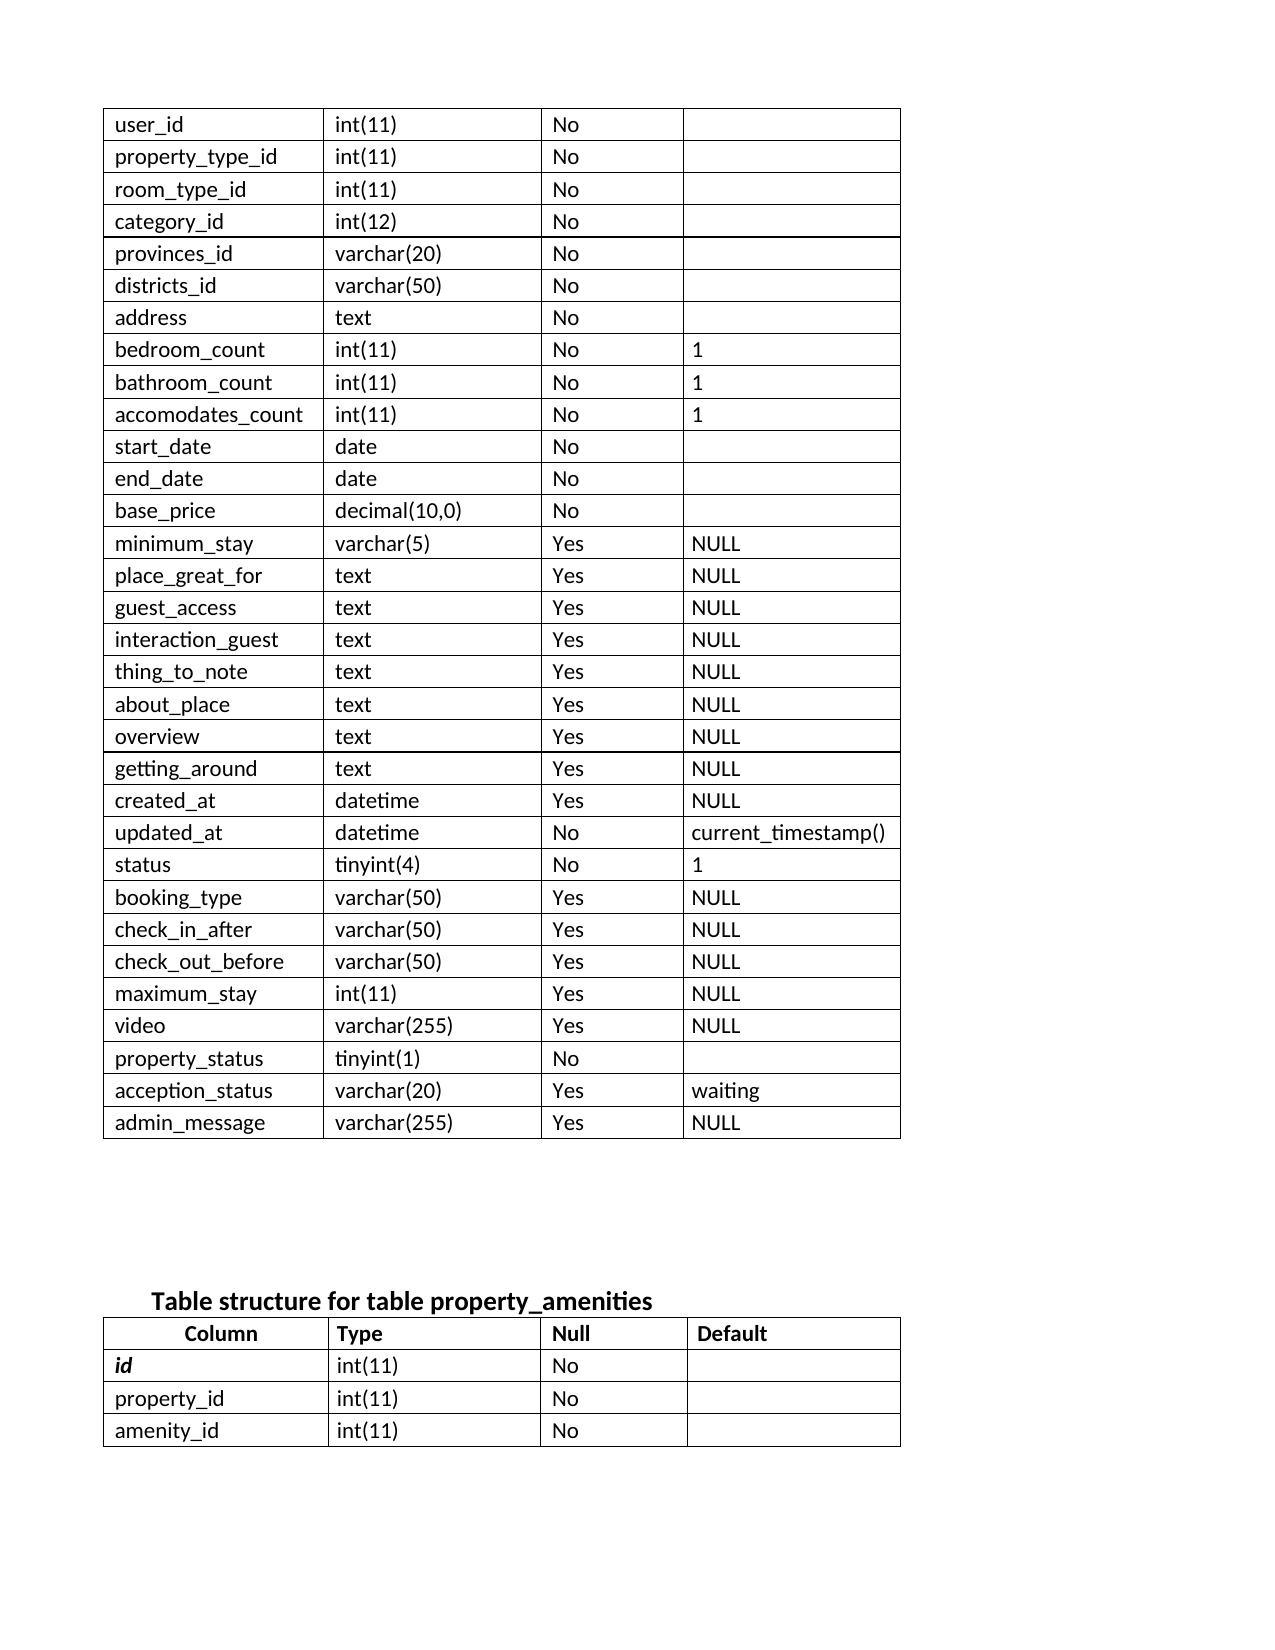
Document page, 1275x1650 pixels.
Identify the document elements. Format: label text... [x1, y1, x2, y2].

table_cell [684, 431, 900, 462]
table_cell acception_status [104, 1074, 323, 1106]
table_cell [684, 238, 900, 269]
table_cell No [542, 270, 683, 301]
table_cell property_type_id [104, 141, 323, 172]
table_cell int(11) [324, 366, 541, 397]
table_cell check_out_before [104, 946, 323, 977]
table_cell [684, 1042, 900, 1073]
table_cell start_date [104, 431, 323, 462]
table_cell user_id [104, 109, 323, 140]
table_cell base_price [104, 495, 323, 526]
table_cell Yes [542, 978, 683, 1009]
table_cell NULL [684, 656, 900, 687]
table_cell text [324, 656, 541, 687]
table_cell Yes [542, 1107, 683, 1138]
table_cell 1 [684, 849, 900, 880]
table_cell NULL [684, 914, 900, 944]
table_cell minimum_stay [104, 527, 323, 558]
table_cell No [542, 849, 683, 880]
table_cell int(11) [324, 334, 541, 365]
table_cell [688, 1382, 900, 1413]
table_cell Yes [542, 753, 683, 784]
table_cell NULL [684, 946, 900, 977]
table_cell NULL [684, 1107, 900, 1138]
table_cell No [541, 1382, 687, 1413]
table_cell text [324, 624, 541, 655]
table_cell NULL [684, 785, 900, 816]
table_header Type [329, 1318, 540, 1349]
table_cell overview [104, 720, 323, 751]
table_cell varchar(255) [324, 1107, 541, 1138]
table_cell Yes [542, 785, 683, 816]
table_cell No [542, 334, 683, 365]
table_cell districts_id [104, 270, 323, 301]
table_cell tinyint(1) [324, 1042, 541, 1073]
table_cell Yes [542, 914, 683, 944]
table_cell [684, 463, 900, 494]
table_cell text [324, 302, 541, 333]
table_cell Yes [542, 656, 683, 687]
table_cell int(11) [324, 399, 541, 429]
table_cell int(11) [324, 109, 541, 140]
table_cell No [542, 173, 683, 204]
table_cell updated_at [104, 817, 323, 848]
table_cell booking_type [104, 881, 323, 912]
table_cell category_id [104, 205, 323, 236]
table_cell No [541, 1414, 687, 1446]
table_cell NULL [684, 978, 900, 1009]
table_cell current_timestamp() [684, 817, 900, 848]
table_cell Yes [542, 946, 683, 977]
table_cell accomodates_count [104, 399, 323, 429]
table_cell Yes [542, 720, 683, 751]
table_cell No [542, 463, 683, 494]
table_cell room_type_id [104, 173, 323, 204]
table_cell NULL [684, 881, 900, 912]
table_cell maximum_stay [104, 978, 323, 1009]
table_cell property_status [104, 1042, 323, 1073]
table_cell provinces_id [104, 238, 323, 269]
table_cell tinyint(4) [324, 849, 541, 880]
table_cell [684, 270, 900, 301]
table_cell 1 [684, 399, 900, 429]
table_cell interaction_guest [104, 624, 323, 655]
table_cell No [542, 205, 683, 236]
table_cell getting_around [104, 753, 323, 784]
table_cell 1 [684, 334, 900, 365]
table_cell end_date [104, 463, 323, 494]
table_cell NULL [684, 559, 900, 591]
table_cell date [324, 463, 541, 494]
table_cell varchar(5) [324, 527, 541, 558]
table_cell No [541, 1350, 687, 1381]
table_cell amenity_id [104, 1414, 328, 1446]
table_header Null [541, 1318, 687, 1349]
table_cell varchar(20) [324, 238, 541, 269]
table_cell Yes [542, 881, 683, 912]
table_cell [684, 109, 900, 140]
table_cell admin_message [104, 1107, 323, 1138]
table_cell check_in_after [104, 914, 323, 944]
subtitle Table structure for table property_amenities [151, 1284, 1114, 1317]
table_cell int(11) [324, 978, 541, 1009]
table_cell datetime [324, 785, 541, 816]
table_cell place_great_for [104, 559, 323, 591]
table_cell guest_access [104, 592, 323, 623]
table_cell No [542, 366, 683, 397]
table_cell date [324, 431, 541, 462]
table_cell address [104, 302, 323, 333]
table_cell waiting [684, 1074, 900, 1106]
table_cell int(11) [324, 141, 541, 172]
table_cell datetime [324, 817, 541, 848]
table_cell int(12) [324, 205, 541, 236]
table_cell No [542, 495, 683, 526]
table_cell varchar(50) [324, 946, 541, 977]
table_cell id [104, 1350, 328, 1381]
table_cell NULL [684, 592, 900, 623]
table_cell No [542, 238, 683, 269]
table_cell Yes [542, 624, 683, 655]
table_cell [684, 173, 900, 204]
table_cell property_id [104, 1382, 328, 1413]
table_header Default [688, 1318, 900, 1349]
table_cell Yes [542, 688, 683, 719]
table_cell No [542, 141, 683, 172]
table_cell No [542, 109, 683, 140]
table_cell video [104, 1010, 323, 1041]
table_cell NULL [684, 1010, 900, 1041]
table_cell [688, 1414, 900, 1446]
table_cell [684, 495, 900, 526]
table_cell int(11) [329, 1414, 540, 1446]
table_cell [684, 141, 900, 172]
table_cell bathroom_count [104, 366, 323, 397]
table_cell Yes [542, 1074, 683, 1106]
table_cell NULL [684, 720, 900, 751]
table_cell bedroom_count [104, 334, 323, 365]
table_cell text [324, 753, 541, 784]
table_cell decimal(10,0) [324, 495, 541, 526]
table_cell NULL [684, 527, 900, 558]
table_cell about_place [104, 688, 323, 719]
table_cell Yes [542, 592, 683, 623]
table_cell varchar(50) [324, 881, 541, 912]
table_cell int(11) [329, 1382, 540, 1413]
table_cell [684, 302, 900, 333]
table_cell int(11) [329, 1350, 540, 1381]
table_cell text [324, 592, 541, 623]
table_cell 1 [684, 366, 900, 397]
table_cell text [324, 720, 541, 751]
table_cell thing_to_note [104, 656, 323, 687]
table_cell status [104, 849, 323, 880]
table_cell NULL [684, 624, 900, 655]
table_cell text [324, 688, 541, 719]
table_cell Yes [542, 1010, 683, 1041]
table_header Column [104, 1318, 328, 1349]
table_cell NULL [684, 753, 900, 784]
table_cell int(11) [324, 173, 541, 204]
table_cell NULL [684, 688, 900, 719]
table_cell varchar(20) [324, 1074, 541, 1106]
table_cell Yes [542, 559, 683, 591]
table_cell No [542, 431, 683, 462]
table_cell No [542, 1042, 683, 1073]
table_cell varchar(50) [324, 270, 541, 301]
table_cell varchar(50) [324, 914, 541, 944]
table_cell No [542, 302, 683, 333]
table_cell No [542, 817, 683, 848]
table_cell [688, 1350, 900, 1381]
table_cell varchar(255) [324, 1010, 541, 1041]
table_cell No [542, 399, 683, 429]
table_cell text [324, 559, 541, 591]
table_cell Yes [542, 527, 683, 558]
table_cell [684, 205, 900, 236]
table_cell created_at [104, 785, 323, 816]
